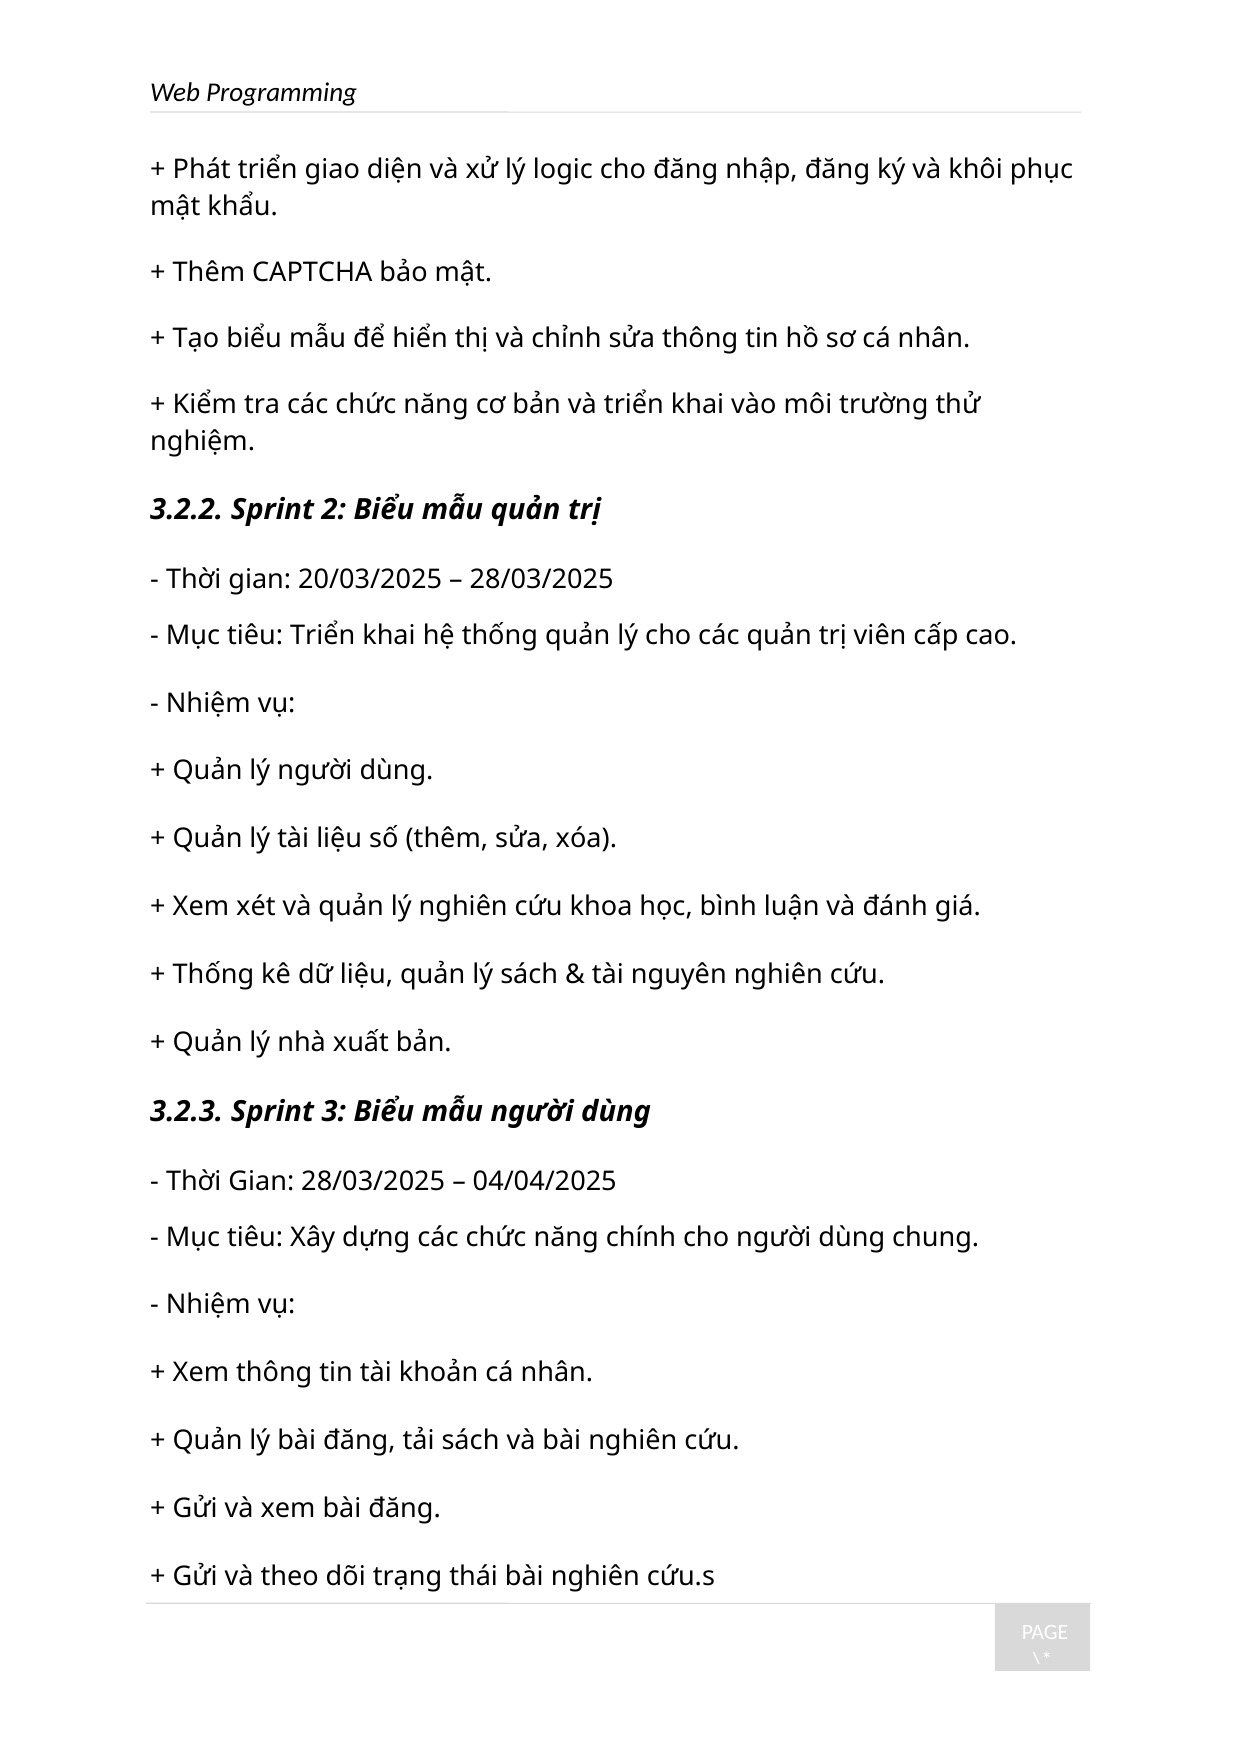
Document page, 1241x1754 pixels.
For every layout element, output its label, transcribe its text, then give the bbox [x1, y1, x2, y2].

text + Gửi và xem bài đăng. [150, 1488, 1090, 1525]
text + Phát triển giao diện và xử lý logic cho đăng nhập, đăng ký và khôi phục mật khẩu. [150, 150, 1090, 224]
text + Thống kê dữ liệu, quản lý sách & tài nguyên nghiên cứu. [150, 954, 1090, 991]
text - Thời Gian: 28/03/2025 – 04/04/2025 - Mục tiêu: Xây dựng các chức năng chính cho người dùng chung. [150, 1162, 1090, 1254]
text + Quản lý người dùng. [150, 751, 1090, 788]
text + Quản lý tài liệu số (thêm, sửa, xóa). [150, 819, 1090, 856]
text - Thời gian: 20/03/2025 – 28/03/2025 - Mục tiêu: Triển khai hệ thống quản lý cho các quản trị viên cấp cao. [150, 560, 1090, 652]
text + Quản lý bài đăng, tải sách và bài nghiên cứu. [150, 1421, 1090, 1457]
text + Thêm CAPTCHA bảo mật. [150, 253, 1090, 290]
text + Xem thông tin tài khoản cá nhân. [150, 1353, 1090, 1390]
subtitle 3.2.2. Sprint 2: Biểu mẫu quản trị [150, 488, 1090, 528]
text + Tạo biểu mẫu để hiển thị và chỉnh sửa thông tin hồ sơ cá nhân. [150, 319, 1090, 356]
subtitle 3.2.3. Sprint 3: Biểu mẫu người dùng [150, 1090, 1090, 1129]
text + Xem xét và quản lý nghiên cứu khoa học, bình luận và đánh giá. [150, 886, 1090, 923]
text - Nhiệm vụ: [150, 683, 1090, 720]
text + Quản lý nhà xuất bản. [150, 1022, 1090, 1059]
text + Gửi và theo dõi trạng thái bài nghiên cứu.s [150, 1556, 1090, 1593]
text - Nhiệm vụ: [150, 1285, 1090, 1322]
text + Kiểm tra các chức năng cơ bản và triển khai vào môi trường thử nghiệm. [150, 385, 1090, 459]
